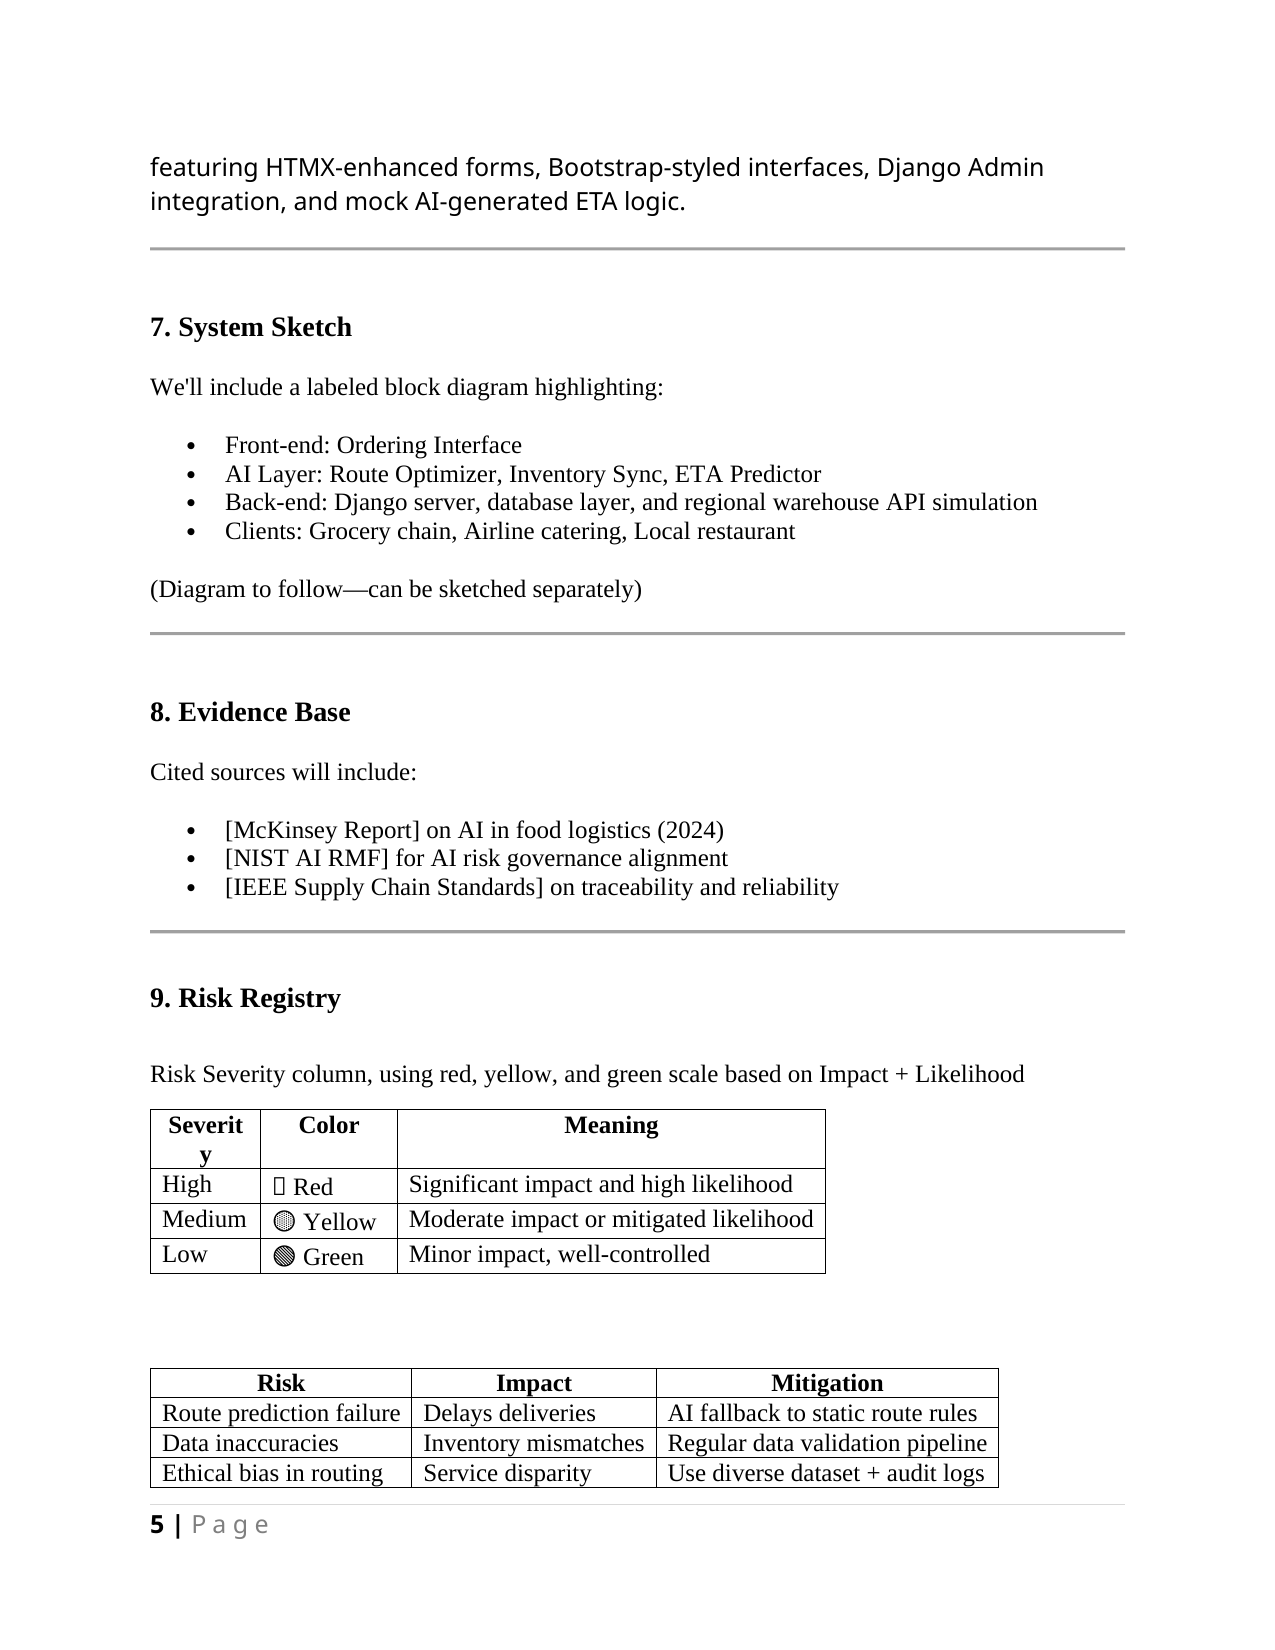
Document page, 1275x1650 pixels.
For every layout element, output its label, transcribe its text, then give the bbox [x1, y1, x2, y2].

text Risk Severity column, using red, yellow, and green scale based on Impact + Likelihood [150, 1026, 1125, 1088]
table_cell Data inaccuracies [151, 1428, 411, 1457]
text (Diagram to follow—can be sketched separately) [150, 574, 1125, 603]
table_cell Significant impact and high likelihood [398, 1169, 825, 1203]
table_cell 🟢 Green [261, 1239, 397, 1273]
table_cell Service disparity [412, 1458, 656, 1487]
table_cell Medium [151, 1204, 260, 1238]
list Back-end: Django server, database layer, and regional warehouse API simulation [187, 487, 1125, 516]
list Front-end: Ordering Interface [187, 430, 1125, 459]
subtitle 9. Risk Registry [150, 981, 1125, 1013]
table_cell 🔴 Red [261, 1169, 397, 1203]
table_header Color [261, 1110, 397, 1168]
table_header Mitigation [657, 1369, 998, 1397]
list [McKinsey Report] on AI in food logistics (2024) [187, 815, 1125, 843]
table_cell Use diverse dataset + audit logs [657, 1458, 998, 1487]
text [150, 150, 1125, 218]
table_cell High [151, 1169, 260, 1203]
table_cell 🟡 Yellow [261, 1204, 397, 1238]
table_header Risk [151, 1369, 411, 1397]
list [IEEE Supply Chain Standards] on traceability and reliability [187, 872, 1125, 901]
table_cell AI fallback to static route rules [657, 1398, 998, 1427]
table_header Impact [412, 1369, 656, 1397]
text 8. Evidence Base [150, 695, 1125, 728]
text Cited sources will include: [150, 757, 1125, 786]
table_header Severity [151, 1110, 260, 1168]
table_cell Regular data validation pipeline [657, 1428, 998, 1457]
table_cell Inventory mismatches [412, 1428, 656, 1457]
list [NIST AI RMF] for AI risk governance alignment [187, 843, 1125, 872]
table_cell Minor impact, well-controlled [398, 1239, 825, 1273]
text We'll include a labeled block diagram highlighting: [150, 372, 1125, 401]
table_header Meaning [398, 1110, 825, 1168]
table_cell Moderate impact or mitigated likelihood [398, 1204, 825, 1238]
table_cell Low [151, 1239, 260, 1273]
table_cell Route prediction failure [151, 1398, 411, 1427]
table_cell Ethical bias in routing [151, 1458, 411, 1487]
list AI Layer: Route Optimizer, Inventory Sync, ETA Predictor [187, 459, 1125, 487]
table_cell Delays deliveries [412, 1398, 656, 1427]
list Clients: Grocery chain, Airline catering, Local restaurant [187, 516, 1125, 545]
text 7. System Sketch [150, 311, 1125, 343]
